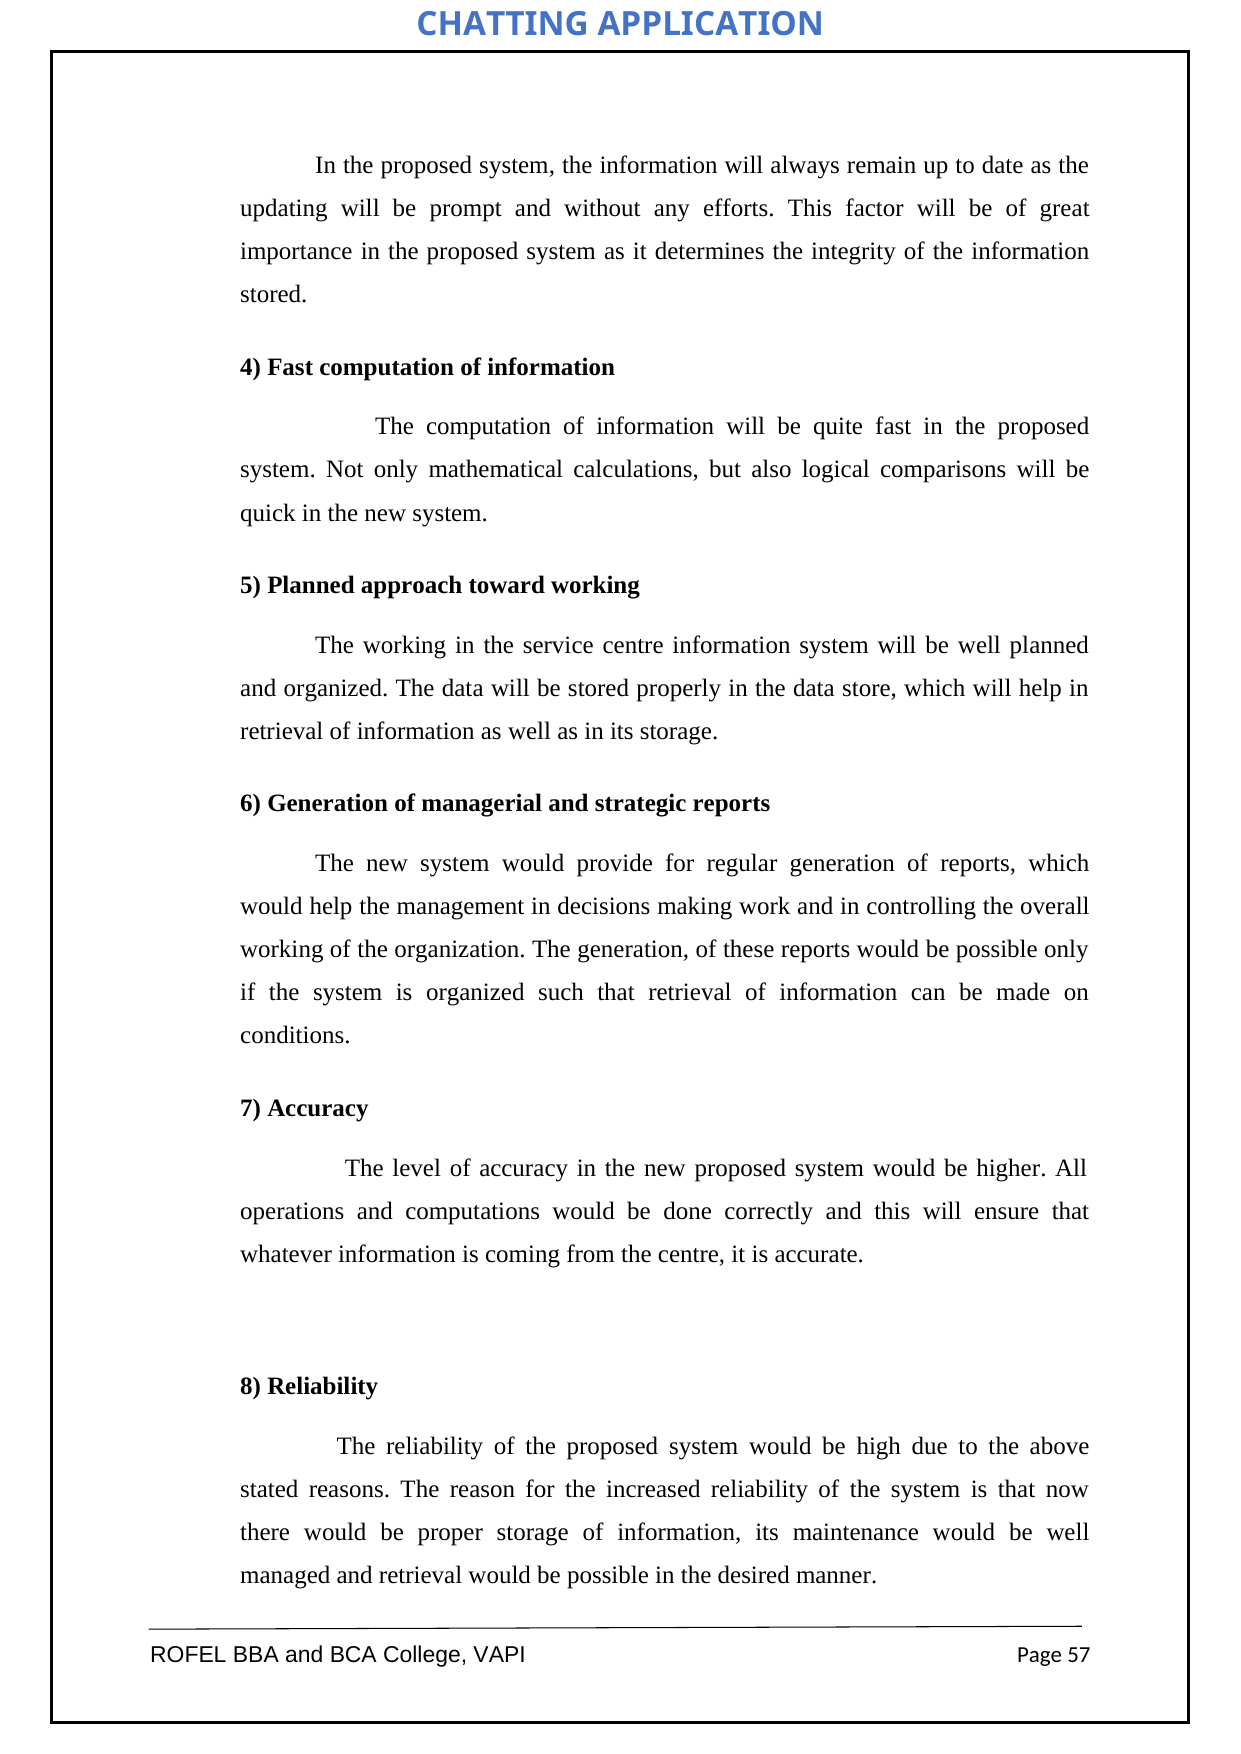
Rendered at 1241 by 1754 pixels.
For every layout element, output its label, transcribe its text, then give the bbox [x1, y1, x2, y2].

text 5) Planned approach toward working [240, 570, 1090, 599]
text The computation of information will be quite fast in the proposed system. Not only mathematical calculations, but also logical comparisons will be quick in the new system. [240, 411, 1090, 526]
text 8) Reliability [240, 1371, 1090, 1400]
text 7) Accuracy [240, 1093, 1090, 1122]
text 4) Fast computation of information [240, 352, 1090, 380]
text In the proposed system, the information will always remain up to date as the updating will be prompt and without any efforts. This factor will be of great importance in the proposed system as it determines the integrity of the information stored. [240, 150, 1090, 308]
text 6) Generation of managerial and strategic reports [240, 788, 1090, 817]
text The working in the service centre information system will be well planned and organized. The data will be stored properly in the data store, which will help in retrieval of information as well as in its storage. [240, 630, 1090, 745]
text The reliability of the proposed system would be high due to the above stated reasons. The reason for the increased reliability of the system is that now there would be proper storage of information, its maintenance would be well managed and retrieval would be possible in the desired manner. [240, 1431, 1090, 1589]
text The new system would provide for regular generation of reports, which would help the management in decisions making work and in controlling the overall working of the organization. The generation, of these reports would be possible only if the system is organized such that retrieval of information can be made on conditions. [240, 848, 1090, 1049]
text The level of accuracy in the new proposed system would be higher. All operations and computations would be done correctly and this will ensure that whatever information is coming from the centre, it is accurate. [240, 1153, 1090, 1268]
